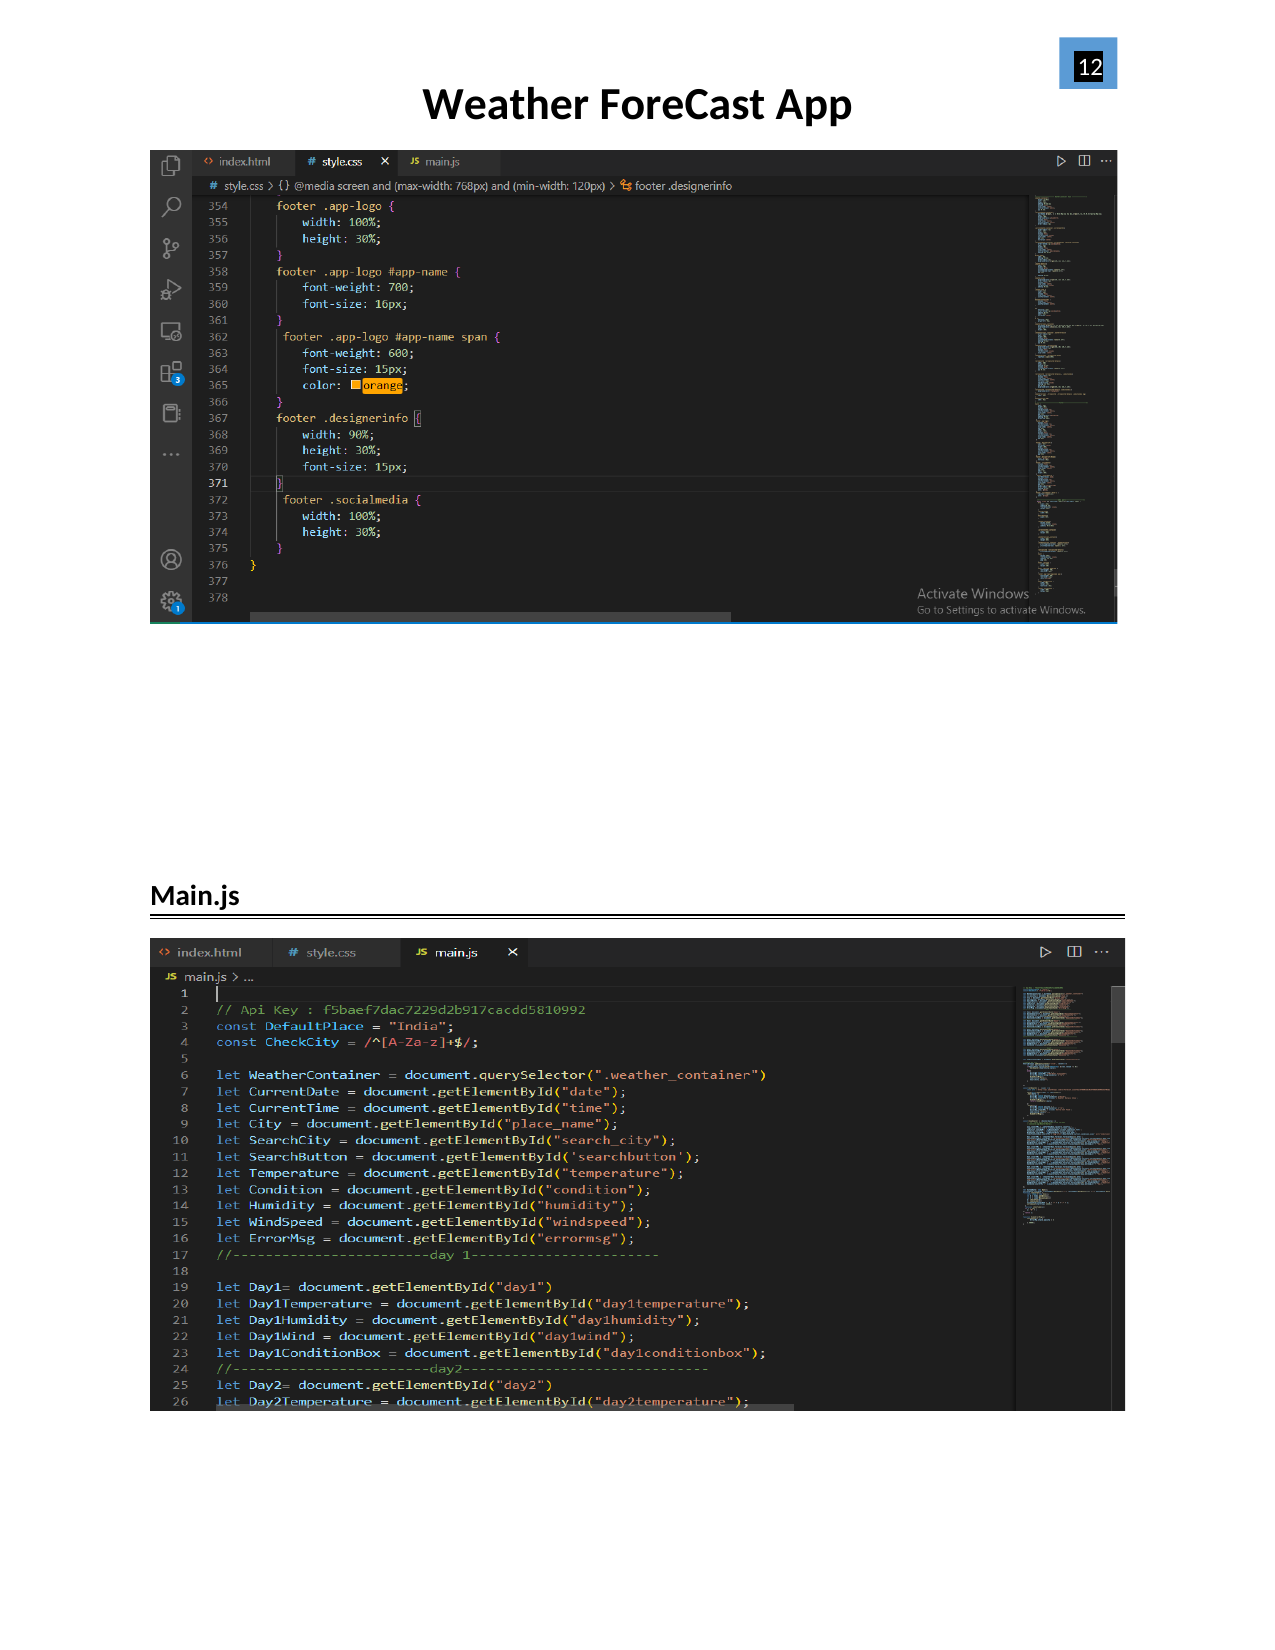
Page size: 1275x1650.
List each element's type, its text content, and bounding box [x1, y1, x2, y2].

picture [150, 938, 1125, 1411]
text Main.js [150, 877, 1125, 914]
picture [150, 150, 1118, 624]
